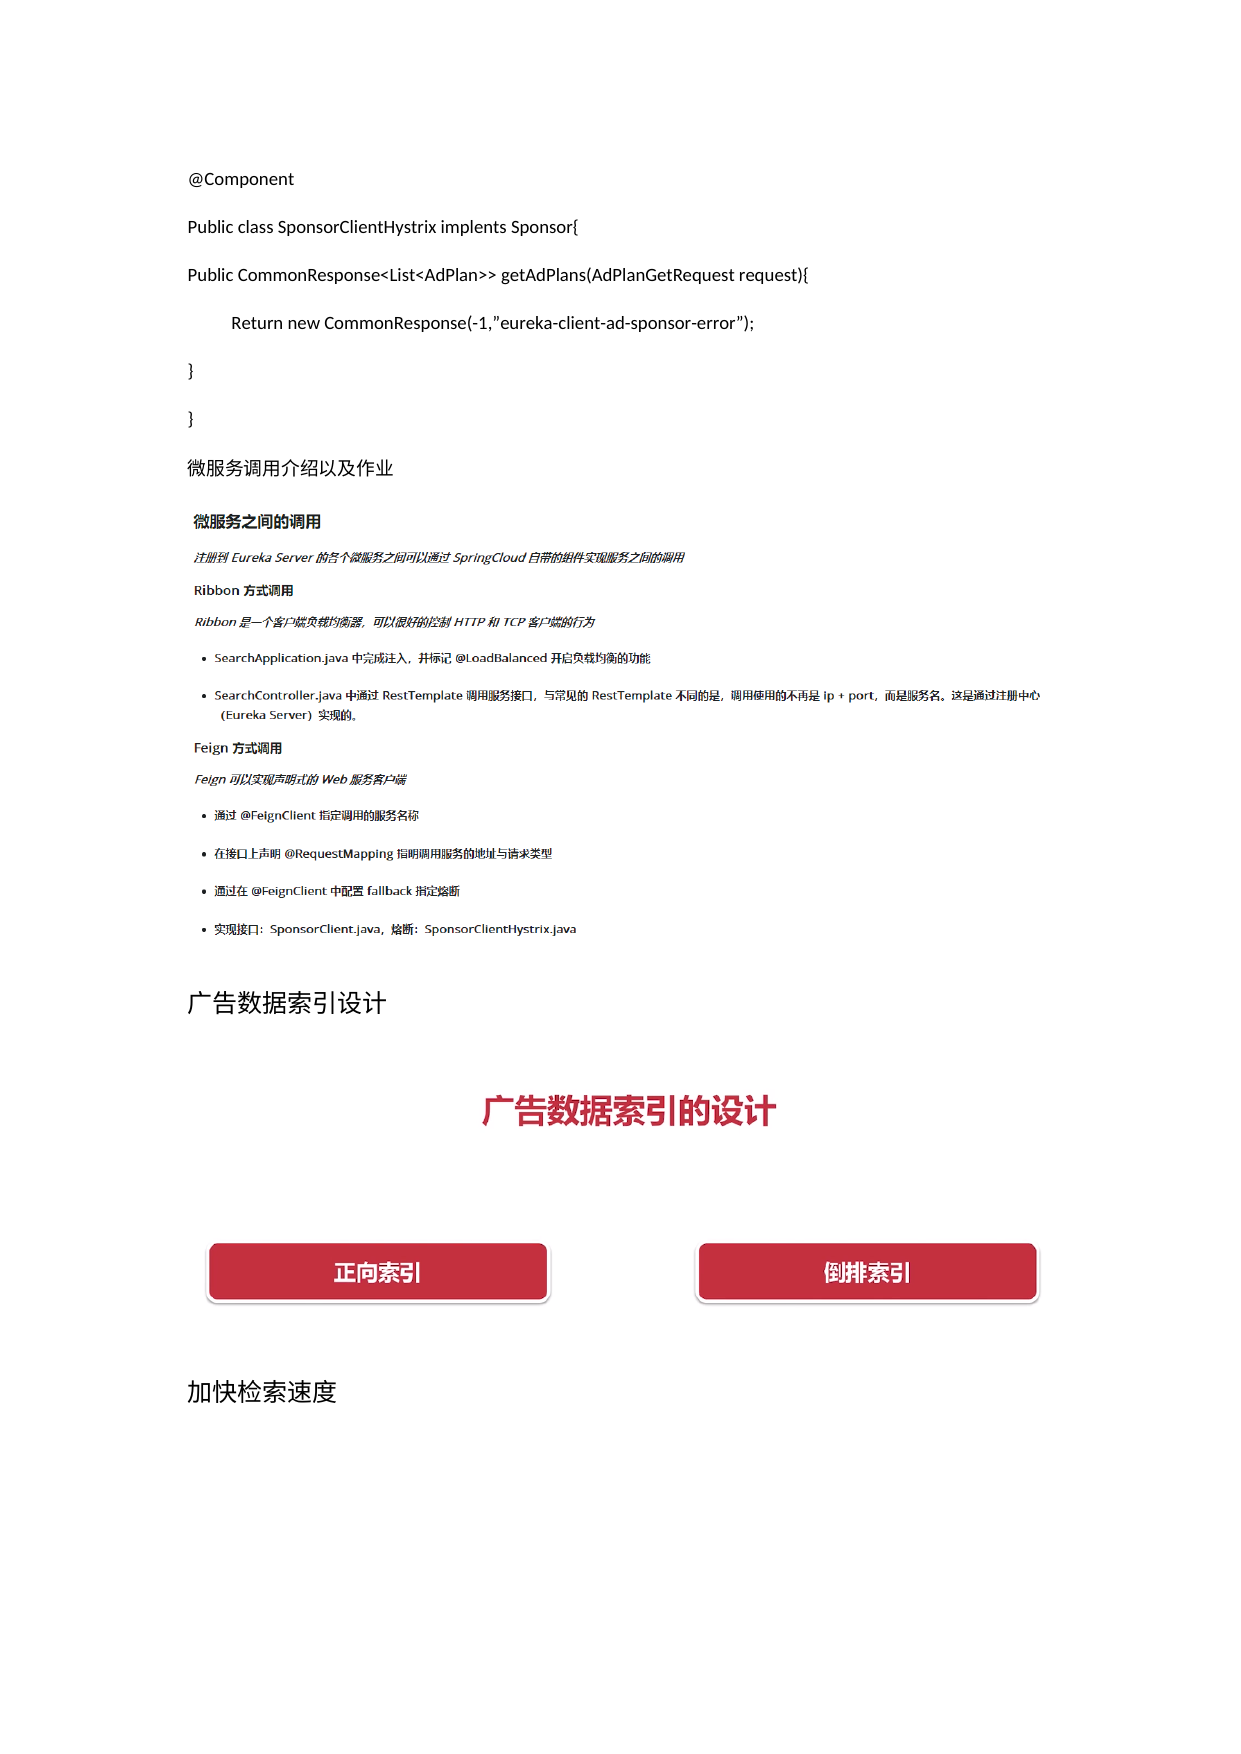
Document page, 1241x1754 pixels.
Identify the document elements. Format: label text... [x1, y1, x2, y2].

text } [187, 403, 1053, 435]
text 微服务调用介绍以及作业 [187, 451, 1053, 483]
text Public class SponsorClientHystrix implents Sponsor{ [187, 210, 1053, 243]
picture [187, 510, 1053, 942]
text Return new CommonResponse(-1,”eureka-client-ad-sponsor-error”); [187, 306, 1053, 339]
text 加快检索速度 [187, 1358, 1053, 1423]
text 广告数据索引设计 [187, 969, 1053, 1034]
text Public CommonResponse<List<AdPlan>> getAdPlans(AdPlanGetRequest request){ [187, 258, 1053, 291]
picture [187, 1055, 1052, 1337]
text } [187, 354, 1053, 387]
text @Component [187, 162, 1053, 194]
